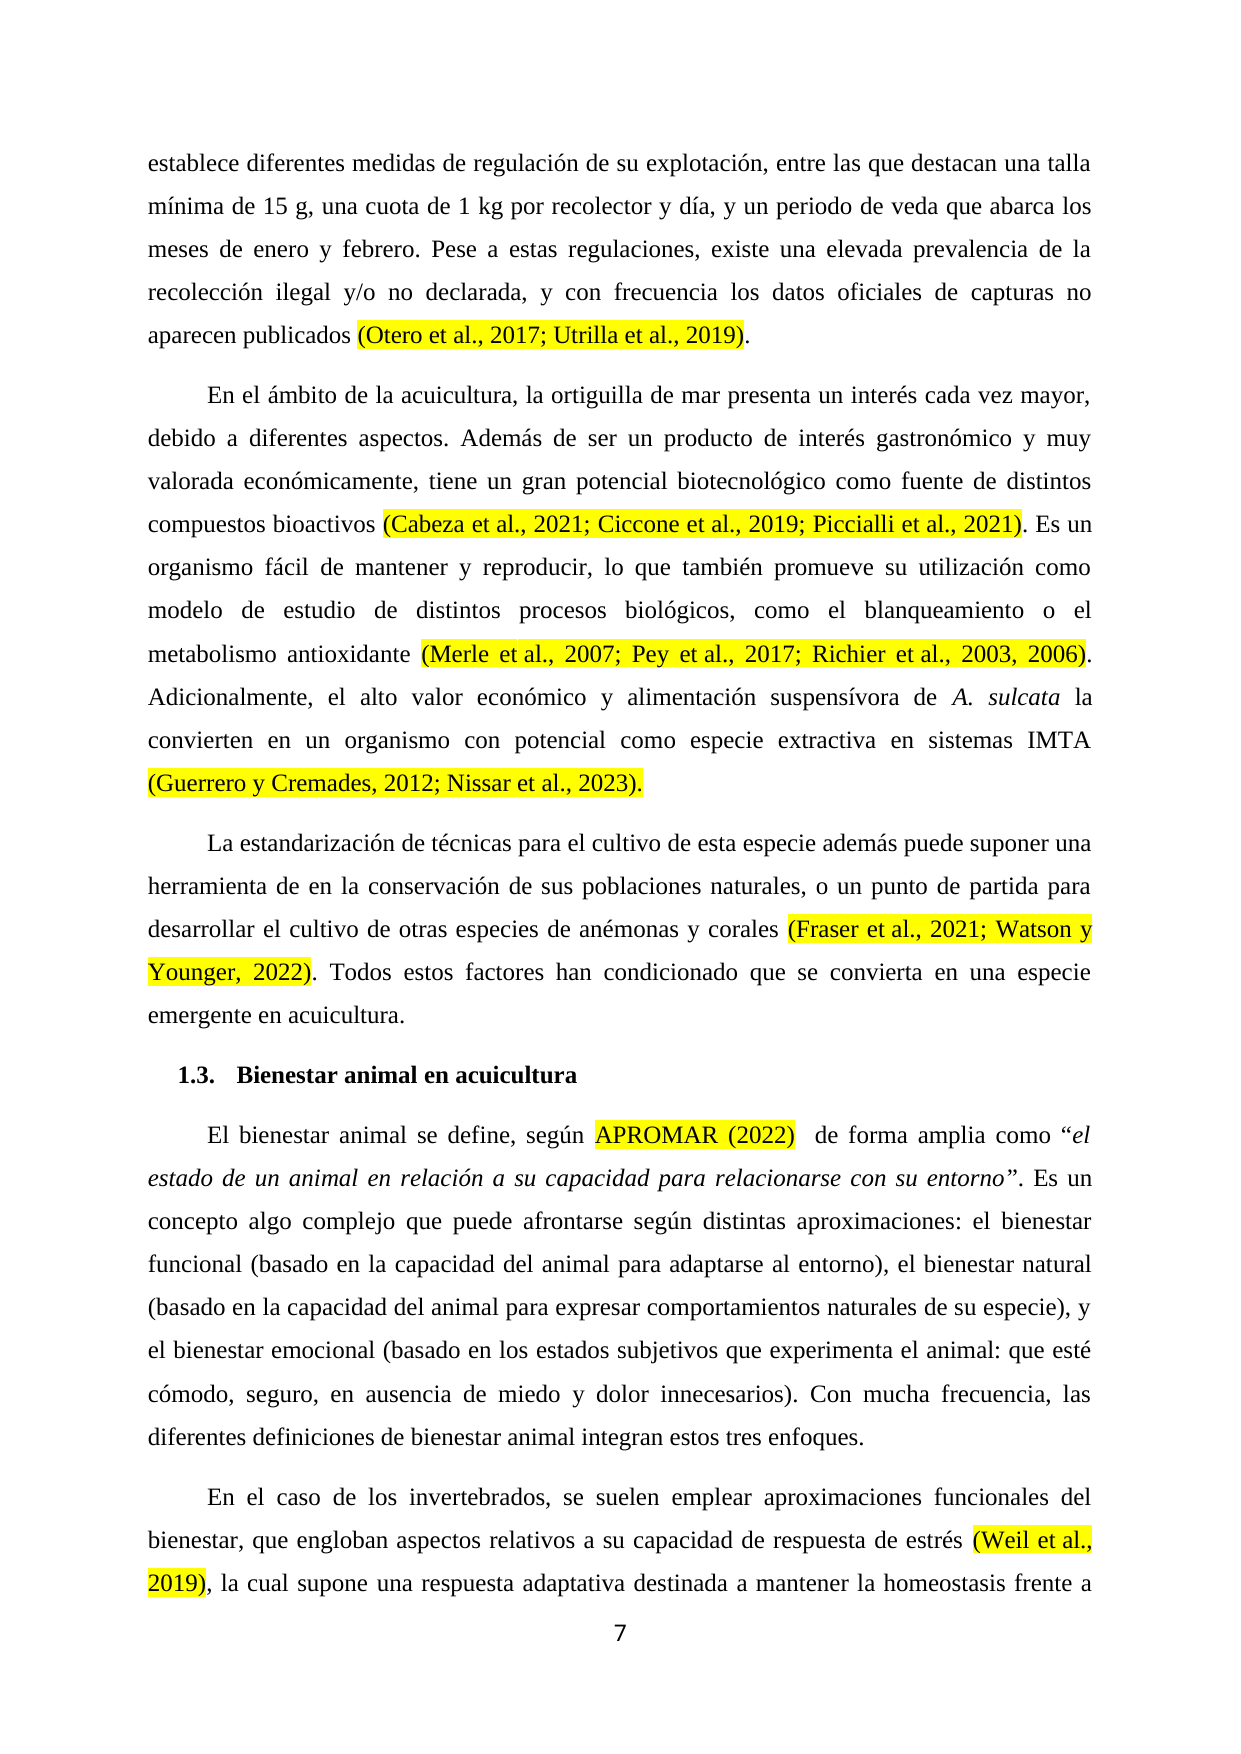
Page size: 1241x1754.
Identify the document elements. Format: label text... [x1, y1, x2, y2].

text La estandarización de técnicas para el cultivo de esta especie además puede suponer una herramienta de en la conservación de sus poblaciones naturales, o un punto de partida para desarrollar el cultivo de otras especies de anémonas y corales . Todos estos factores han condicionado que se convierta en una especie emergente en acuicultura. [148, 828, 1092, 1029]
text Bienestar animal en acuicultura [177, 1060, 1092, 1089]
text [148, 1482, 1092, 1597]
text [148, 148, 1092, 349]
text En el ámbito de la acuicultura, la ortiguilla de mar presenta un interés cada vez mayor, debido a diferentes aspectos. Además de ser un producto de interés gastronómico y muy valorada económicamente, tiene un gran potencial biotecnológico como fuente de distintos compuestos bioactivos . Es un organismo fácil de mantener y reproducir, lo que también promueve su utilización como modelo de estudio de distintos procesos biológicos, como el blanqueamiento o el metabolismo antioxidante . Adicionalmente, el alto valor económico y alimentación suspensívora de A. sulcata la convierten en un organismo con potencial como especie extractiva en sistemas IMTA . [148, 380, 1092, 797]
text El bienestar animal se define, según de forma amplia como “el estado de un animal en relación a su capacidad para relacionarse con su entorno”. Es un concepto algo complejo que puede afrontarse según distintas aproximaciones: el bienestar funcional (basado en la capacidad del animal para adaptarse al entorno), el bienestar natural (basado en la capacidad del animal para expresar comportamientos naturales de su especie), y el bienestar emocional (basado en los estados subjetivos que experimenta el animal: que esté cómodo, seguro, en ausencia de miedo y dolor innecesarios). Con mucha frecuencia, las diferentes definiciones de bienestar animal integran estos tres enfoques. [148, 1120, 1092, 1451]
